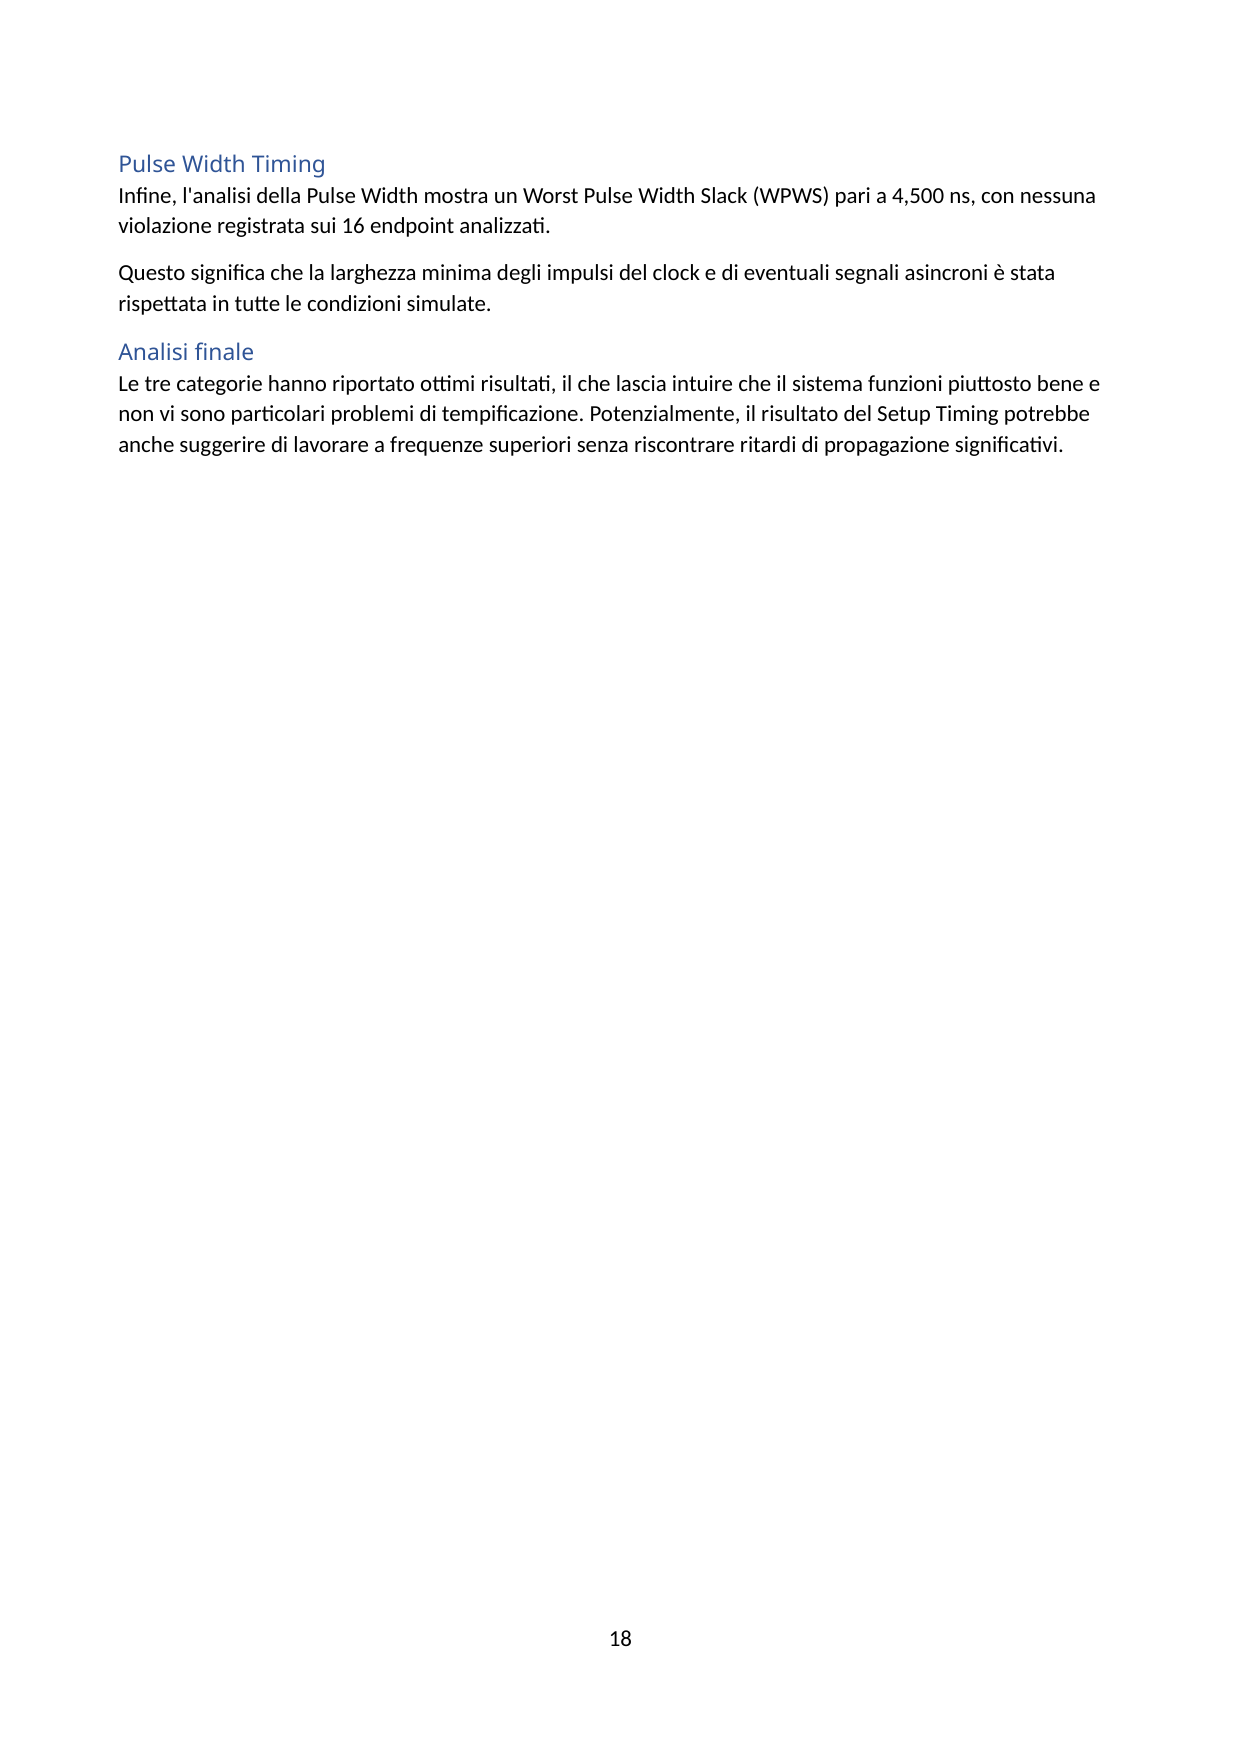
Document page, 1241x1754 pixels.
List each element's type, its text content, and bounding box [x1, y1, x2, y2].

text Questo significa che la larghezza minima degli impulsi del clock e di eventuali segnali asincroni è stata rispettata in tutte le condizioni simulate. [118, 258, 1122, 317]
subtitle Analisi finale [118, 336, 1122, 367]
subtitle Pulse Width Timing [118, 148, 1122, 179]
text Infine, l'analisi della Pulse Width mostra un Worst Pulse Width Slack (WPWS) pari a 4,500 ns, con nessuna violazione registrata sui 16 endpoint analizzati. [118, 181, 1122, 239]
text Le tre categorie hanno riportato ottimi risultati, il che lascia intuire che il sistema funzioni piuttosto bene e non vi sono particolari problemi di tempificazione. Potenzialmente, il risultato del Setup Timing potrebbe anche suggerire di lavorare a frequenze superiori senza riscontrare ritardi di propagazione significativi. [118, 369, 1122, 458]
